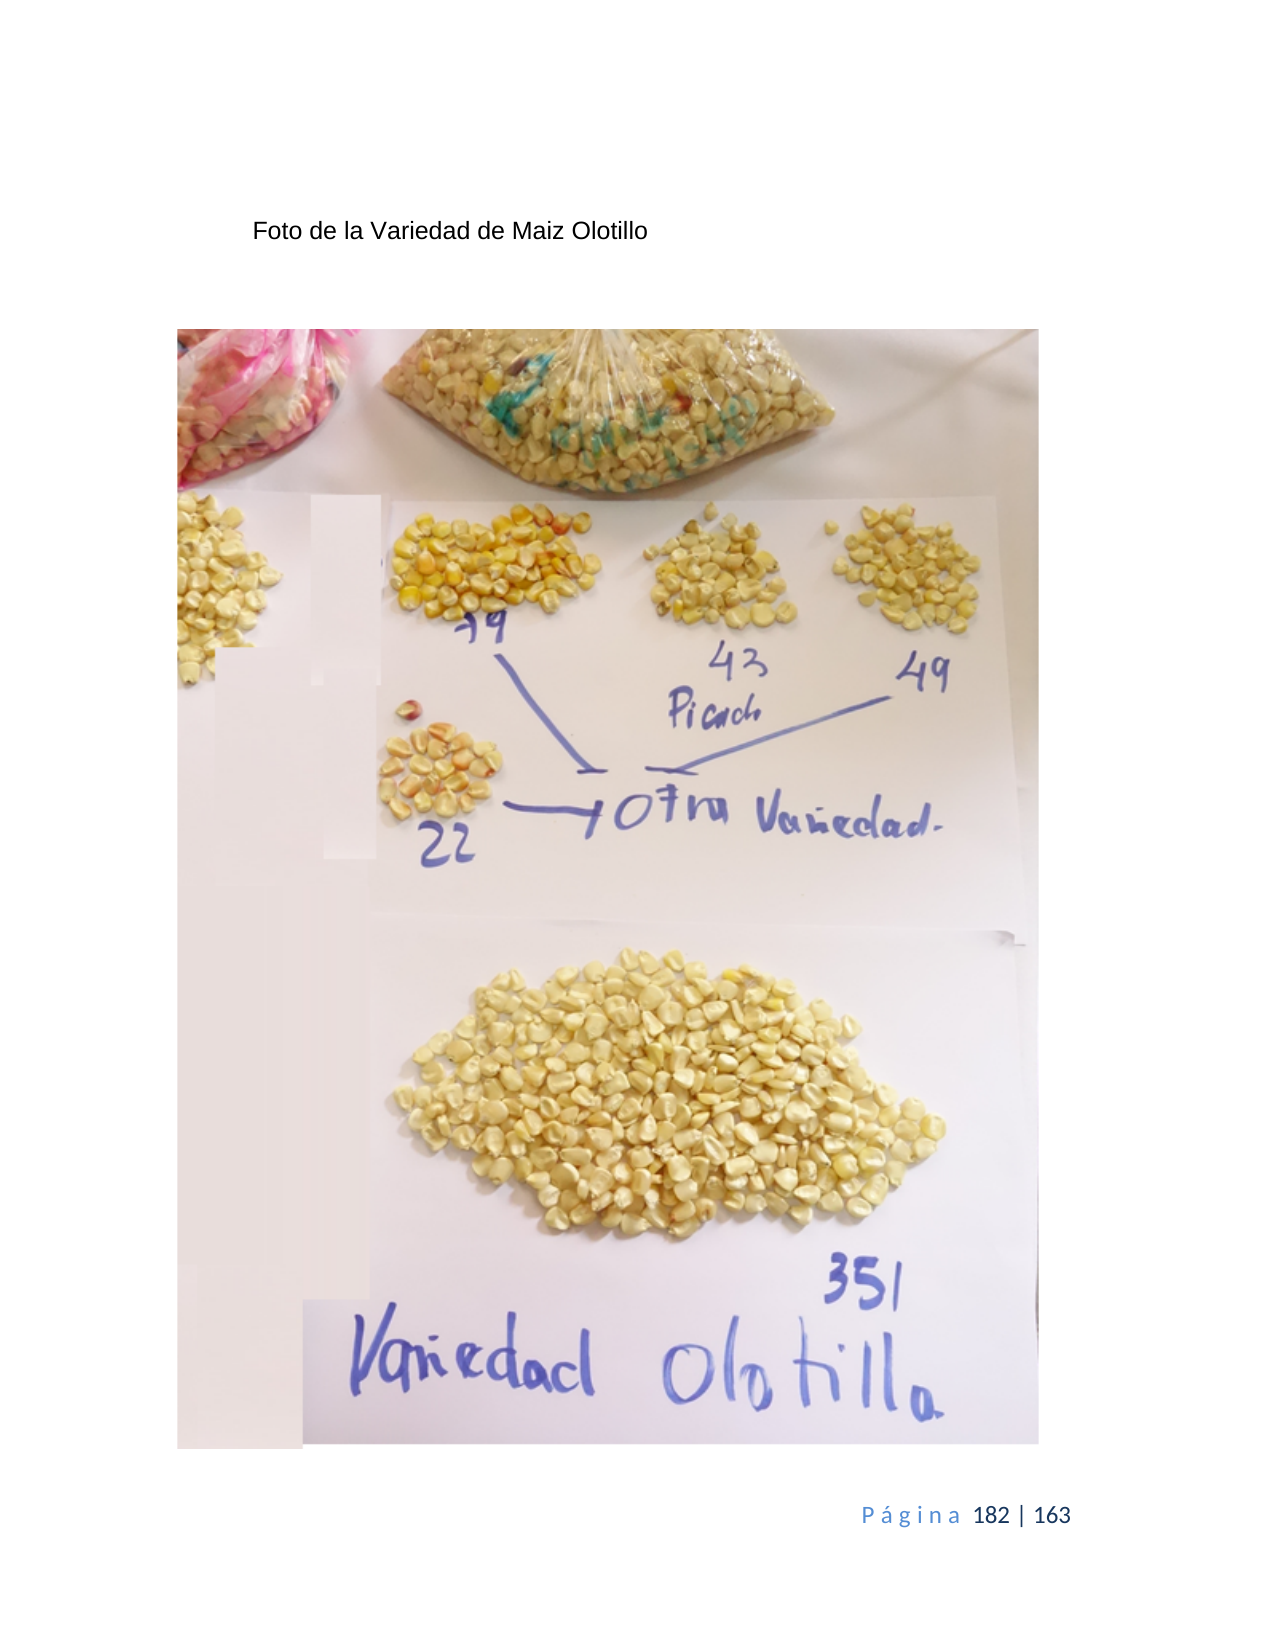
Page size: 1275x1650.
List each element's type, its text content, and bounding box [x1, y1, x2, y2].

picture [177, 329, 1039, 1449]
subtitle Foto de la Variedad de Maiz Olotillo [252, 216, 1098, 244]
